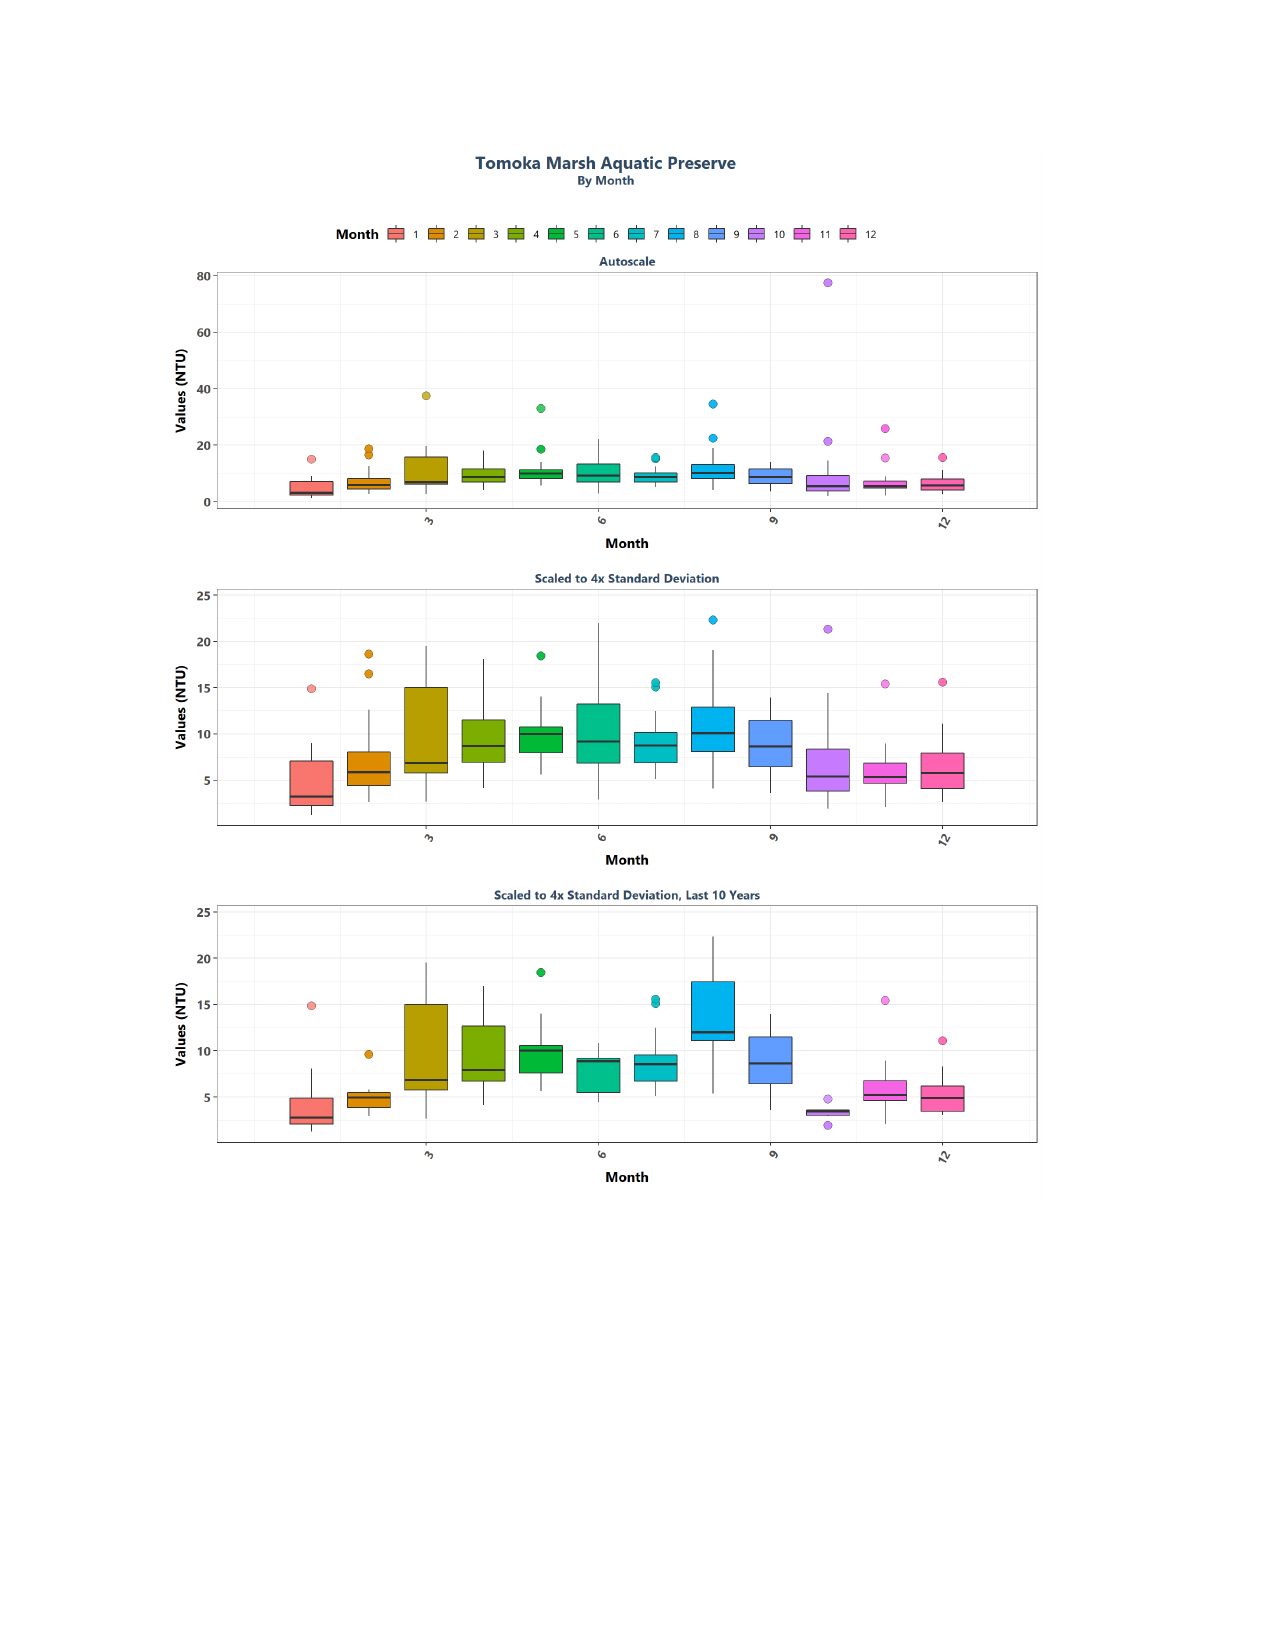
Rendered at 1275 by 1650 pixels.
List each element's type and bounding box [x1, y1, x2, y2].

picture [168, 150, 1044, 1200]
